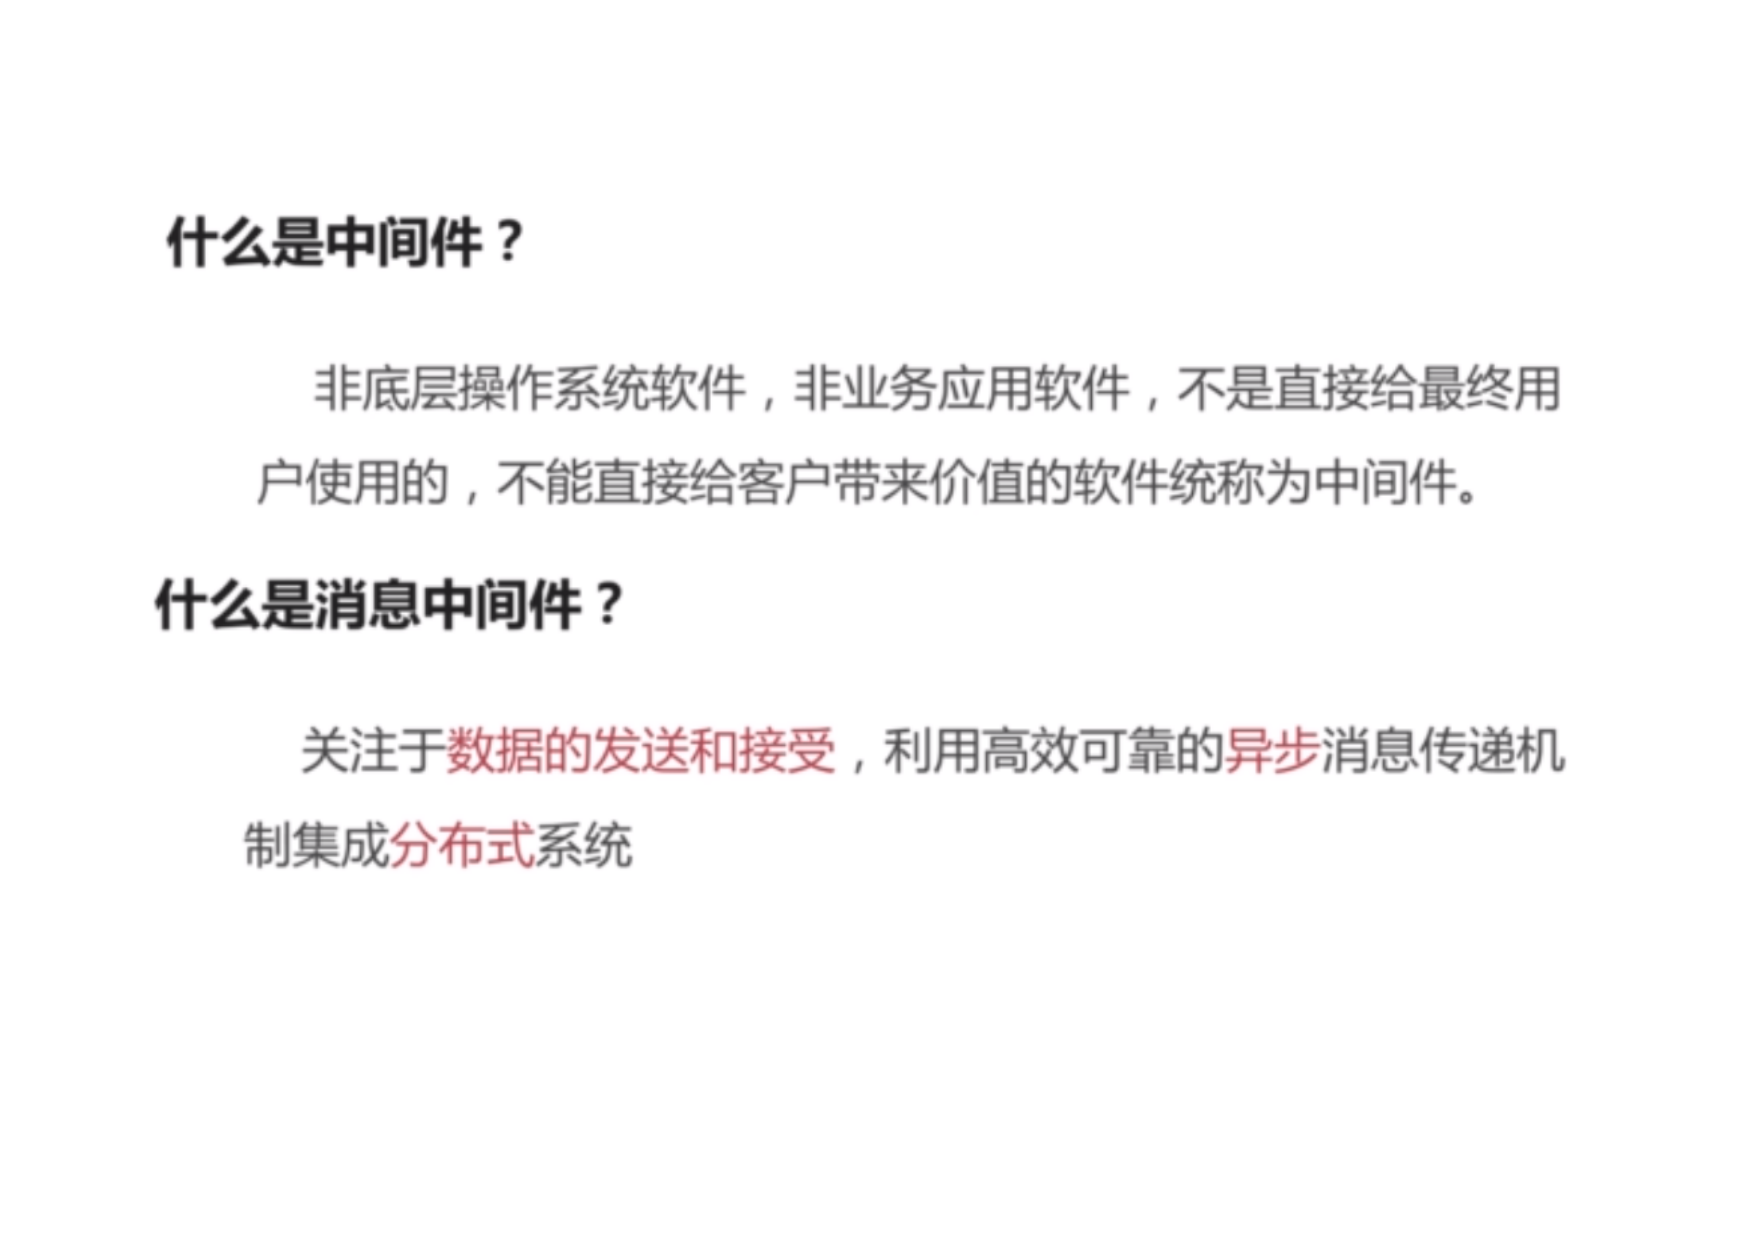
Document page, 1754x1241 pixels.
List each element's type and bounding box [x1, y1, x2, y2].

picture [150, 555, 1604, 904]
picture [150, 197, 1604, 552]
